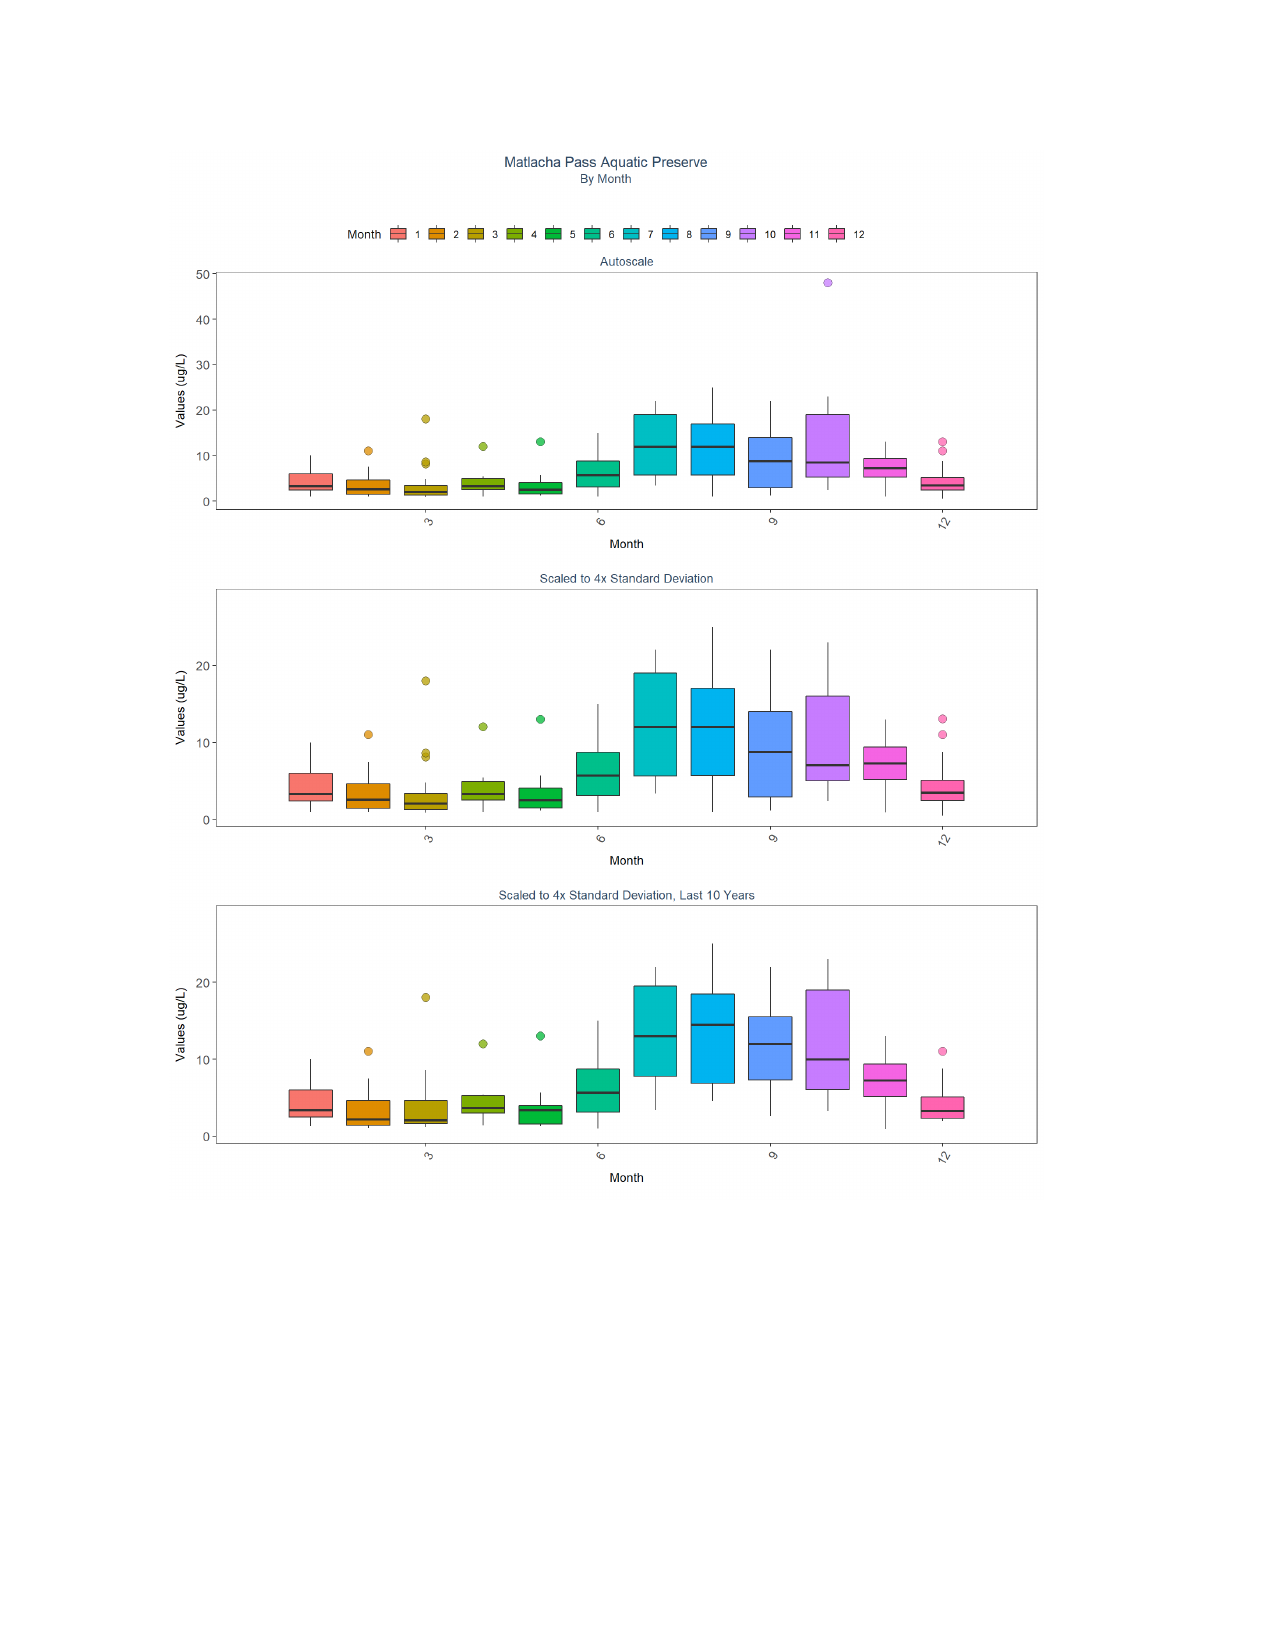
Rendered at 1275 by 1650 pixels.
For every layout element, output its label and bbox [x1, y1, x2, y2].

picture [168, 150, 1044, 1200]
